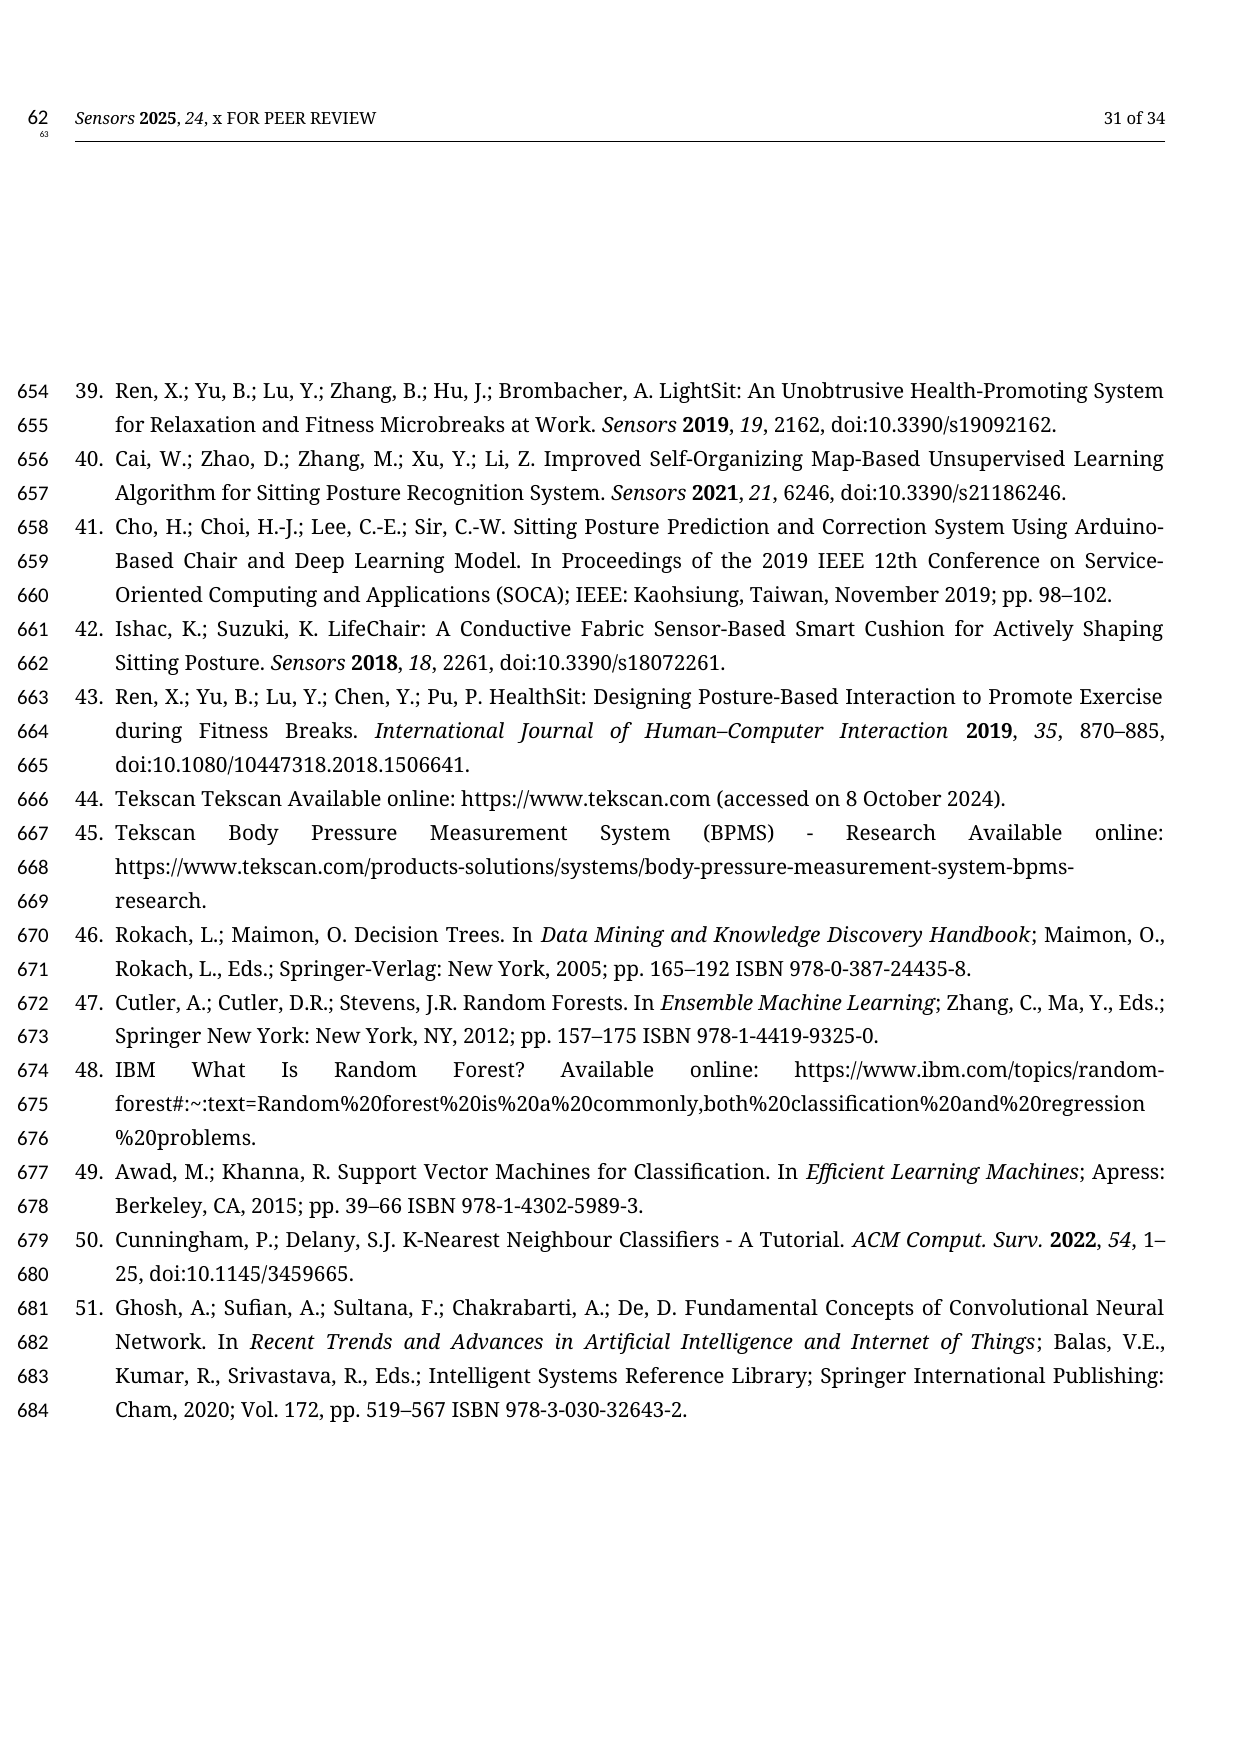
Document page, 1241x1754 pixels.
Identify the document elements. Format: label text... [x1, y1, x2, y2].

text 47. Cutler, A.; Cutler, D.R.; Stevens, J.R. Random Forests. In Ensemble Machine Learning; Zhang, C., Ma, Y., Eds.; Springer New York: New York, NY, 2012; pp. 157–175 ISBN 978-1-4419-9325-0. [75, 985, 1165, 1053]
text 42. Ishac, K.; Suzuki, K. LifeChair: A Conductive Fabric Sensor-Based Smart Cushion for Actively Shaping Sitting Posture. Sensors 2018, 18, 2261, doi:10.3390/s18072261. [75, 611, 1165, 679]
text 40. Cai, W.; Zhao, D.; Zhang, M.; Xu, Y.; Li, Z. Improved Self-Organizing Map-Based Unsupervised Learning Algorithm for Sitting Posture Recognition System. Sensors 2021, 21, 6246, doi:10.3390/s21186246. [75, 442, 1165, 509]
text 49. Awad, M.; Khanna, R. Support Vector Machines for Classification. In Efficient Learning Machines; Apress: Berkeley, CA, 2015; pp. 39–66 ISBN 978-1-4302-5989-3. [75, 1155, 1165, 1223]
text 41. Cho, H.; Choi, H.-J.; Lee, C.-E.; Sir, C.-W. Sitting Posture Prediction and Correction System Using Arduino-Based Chair and Deep Learning Model. In Proceedings of the 2019 IEEE 12th Conference on Service-Oriented Computing and Applications (SOCA); IEEE: Kaohsiung, Taiwan, November 2019; pp. 98–102. [75, 509, 1165, 611]
text 48. IBM What Is Random Forest? Available online: https://www.ibm.com/topics/random-forest#:~:text=Random%20forest%20is%20a%20commonly,both%20classification%20and%20regression%20problems. [75, 1053, 1165, 1155]
text 45. Tekscan Body Pressure Measurement System (BPMS) - Research Available online: https://www.tekscan.com/products-solutions/systems/body-pressure-measurement-system-bpms-research. [75, 815, 1165, 917]
text 44. Tekscan Tekscan Available online: https://www.tekscan.com (accessed on 8 October 2024). [75, 781, 1165, 815]
text 43. Ren, X.; Yu, B.; Lu, Y.; Chen, Y.; Pu, P. HealthSit: Designing Posture-Based Interaction to Promote Exercise during Fitness Breaks. International Journal of Human–Computer Interaction 2019, 35, 870–885, doi:10.1080/10447318.2018.1506641. [75, 679, 1165, 781]
text 46. Rokach, L.; Maimon, O. Decision Trees. In Data Mining and Knowledge Discovery Handbook; Maimon, O., Rokach, L., Eds.; Springer-Verlag: New York, 2005; pp. 165–192 ISBN 978-0-387-24435-8. [75, 917, 1165, 985]
text 39. Ren, X.; Yu, B.; Lu, Y.; Zhang, B.; Hu, J.; Brombacher, A. LightSit: An Unobtrusive Health-Promoting System for Relaxation and Fitness Microbreaks at Work. Sensors 2019, 19, 2162, doi:10.3390/s19092162. [75, 374, 1165, 442]
text 51. Ghosh, A.; Sufian, A.; Sultana, F.; Chakrabarti, A.; De, D. Fundamental Concepts of Convolutional Neural Network. In Recent Trends and Advances in Artificial Intelligence and Internet of Things; Balas, V.E., Kumar, R., Srivastava, R., Eds.; Intelligent Systems Reference Library; Springer International Publishing: Cham, 2020; Vol. 172, pp. 519–567 ISBN 978-3-030-32643-2. [75, 1291, 1165, 1426]
text 50. Cunningham, P.; Delany, S.J. K-Nearest Neighbour Classifiers - A Tutorial. ACM Comput. Surv. 2022, 54, 1–25, doi:10.1145/3459665. [75, 1223, 1165, 1291]
